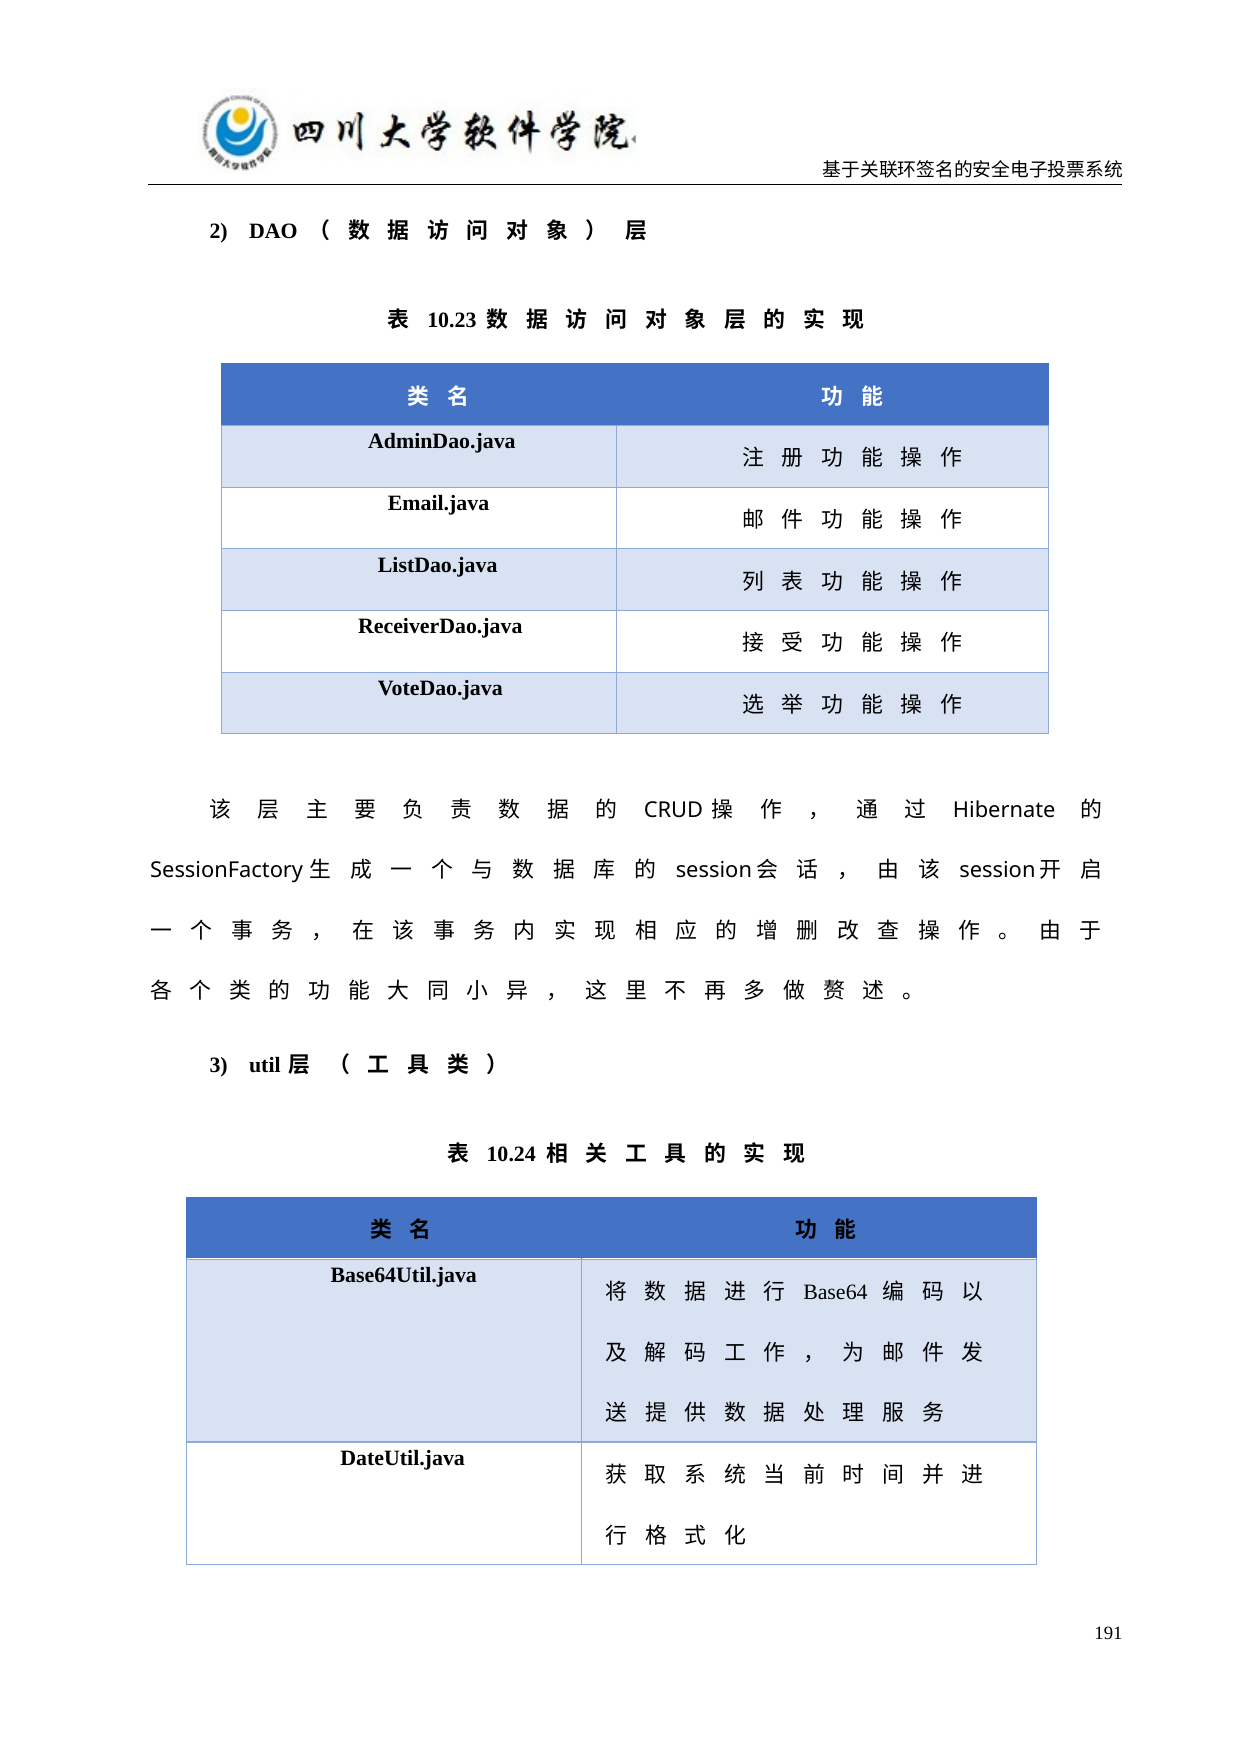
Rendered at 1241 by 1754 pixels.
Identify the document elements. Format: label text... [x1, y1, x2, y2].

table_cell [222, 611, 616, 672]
text 表10.23 数据访问对象层的实现 [150, 287, 1120, 348]
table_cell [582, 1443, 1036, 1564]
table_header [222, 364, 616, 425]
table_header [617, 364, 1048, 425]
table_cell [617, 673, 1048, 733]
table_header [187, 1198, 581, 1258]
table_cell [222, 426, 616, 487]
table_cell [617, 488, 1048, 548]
list util层（工具类） [150, 1032, 1120, 1093]
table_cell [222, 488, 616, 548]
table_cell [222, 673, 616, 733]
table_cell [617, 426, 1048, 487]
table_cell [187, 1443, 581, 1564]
text 该层主要负责数据的CRUD操作，通过Hibernate的SessionFactory生成一个与数据库的session会话，由该session开启一个事务，在该事务内实现相应的增删改查操作。由于各个类的功能大同小异，这里不再多做赘述。 [150, 777, 1120, 1020]
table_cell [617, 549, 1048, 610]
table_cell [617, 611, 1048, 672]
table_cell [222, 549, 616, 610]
text 表10.24 相关工具的实现 [150, 1121, 1120, 1182]
picture [197, 88, 639, 177]
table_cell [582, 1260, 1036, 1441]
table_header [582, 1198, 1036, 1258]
list DAO（数据访问对象）层 [150, 198, 1120, 259]
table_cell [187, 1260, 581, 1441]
